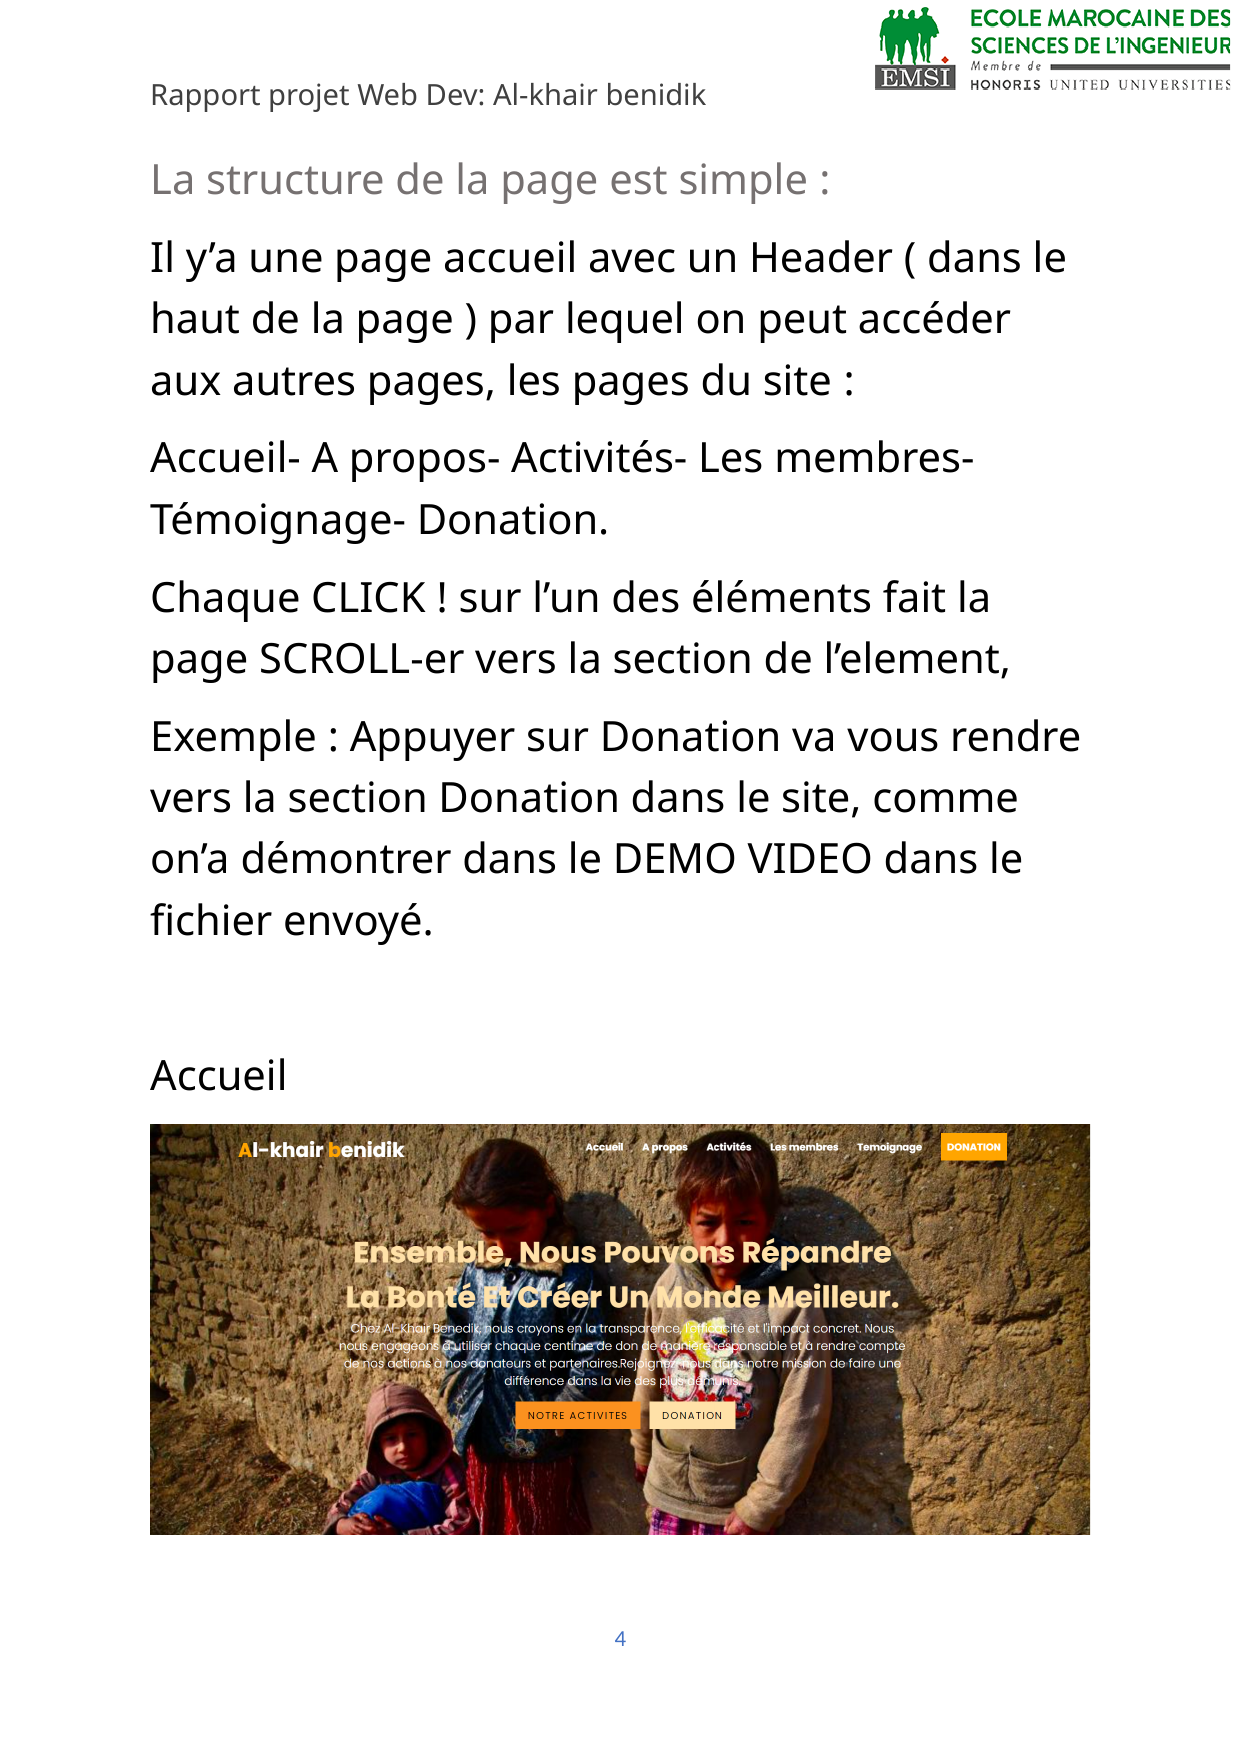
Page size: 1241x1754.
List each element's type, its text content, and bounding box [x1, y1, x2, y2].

text Il y’a une page accueil avec un Header ( dans le haut de la page ) par lequel on peut accéder aux autres pages, les pages du site : [150, 228, 1090, 407]
text Accueil- A propos- Activités- Les membres- Témoignage- Donation. [150, 428, 1090, 546]
picture [150, 1124, 1091, 1535]
picture [875, 7, 1230, 90]
text Chaque CLICK ! sur l’un des éléments fait la page SCROLL-er vers la section de l’element, [150, 567, 1090, 686]
text Accueil [150, 1046, 1090, 1103]
text Exemple : Appuyer sur Donation va vous rendre vers la section Donation dans le site, comme on’a démontrer dans le DEMO VIDEO dans le fichier envoyé. [150, 707, 1090, 947]
text La structure de la page est simple : [150, 150, 1090, 207]
